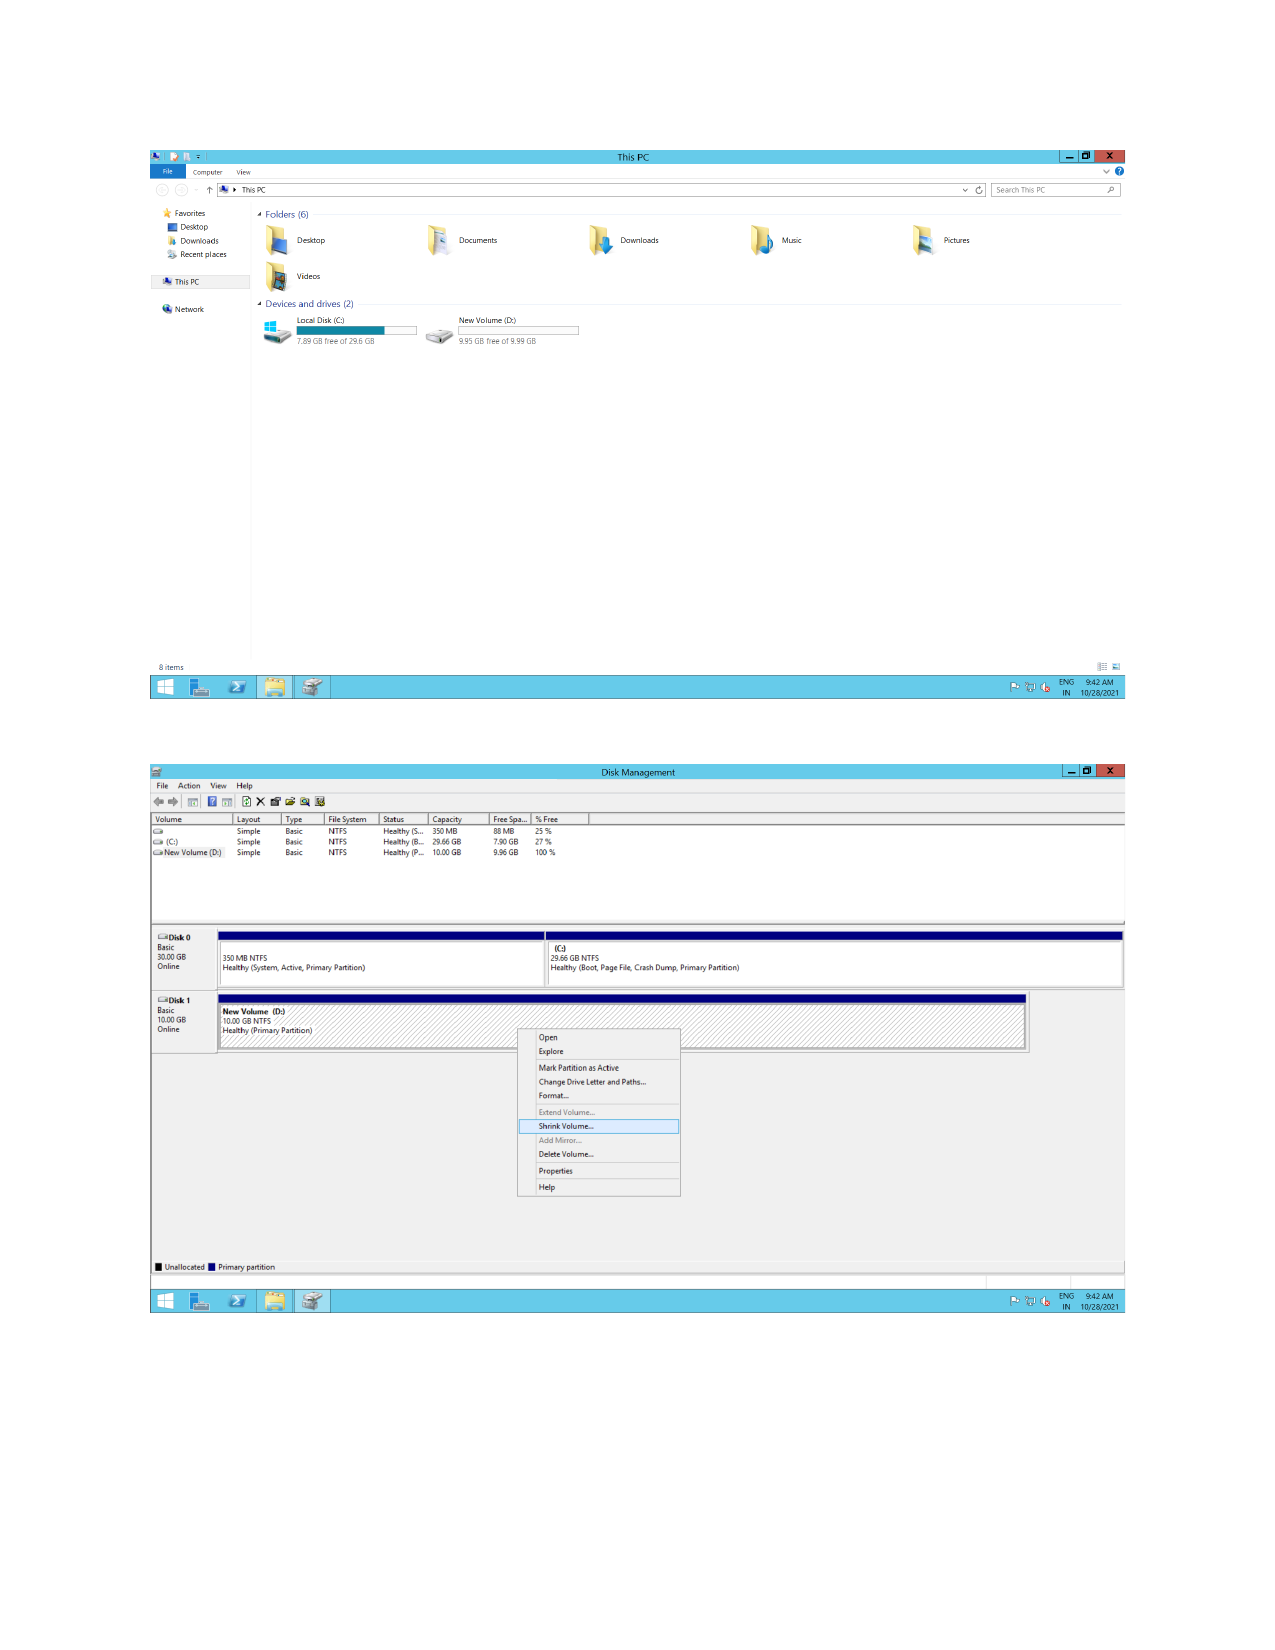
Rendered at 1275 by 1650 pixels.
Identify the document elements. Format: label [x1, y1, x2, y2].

picture [150, 764, 1125, 1313]
picture [150, 150, 1125, 699]
